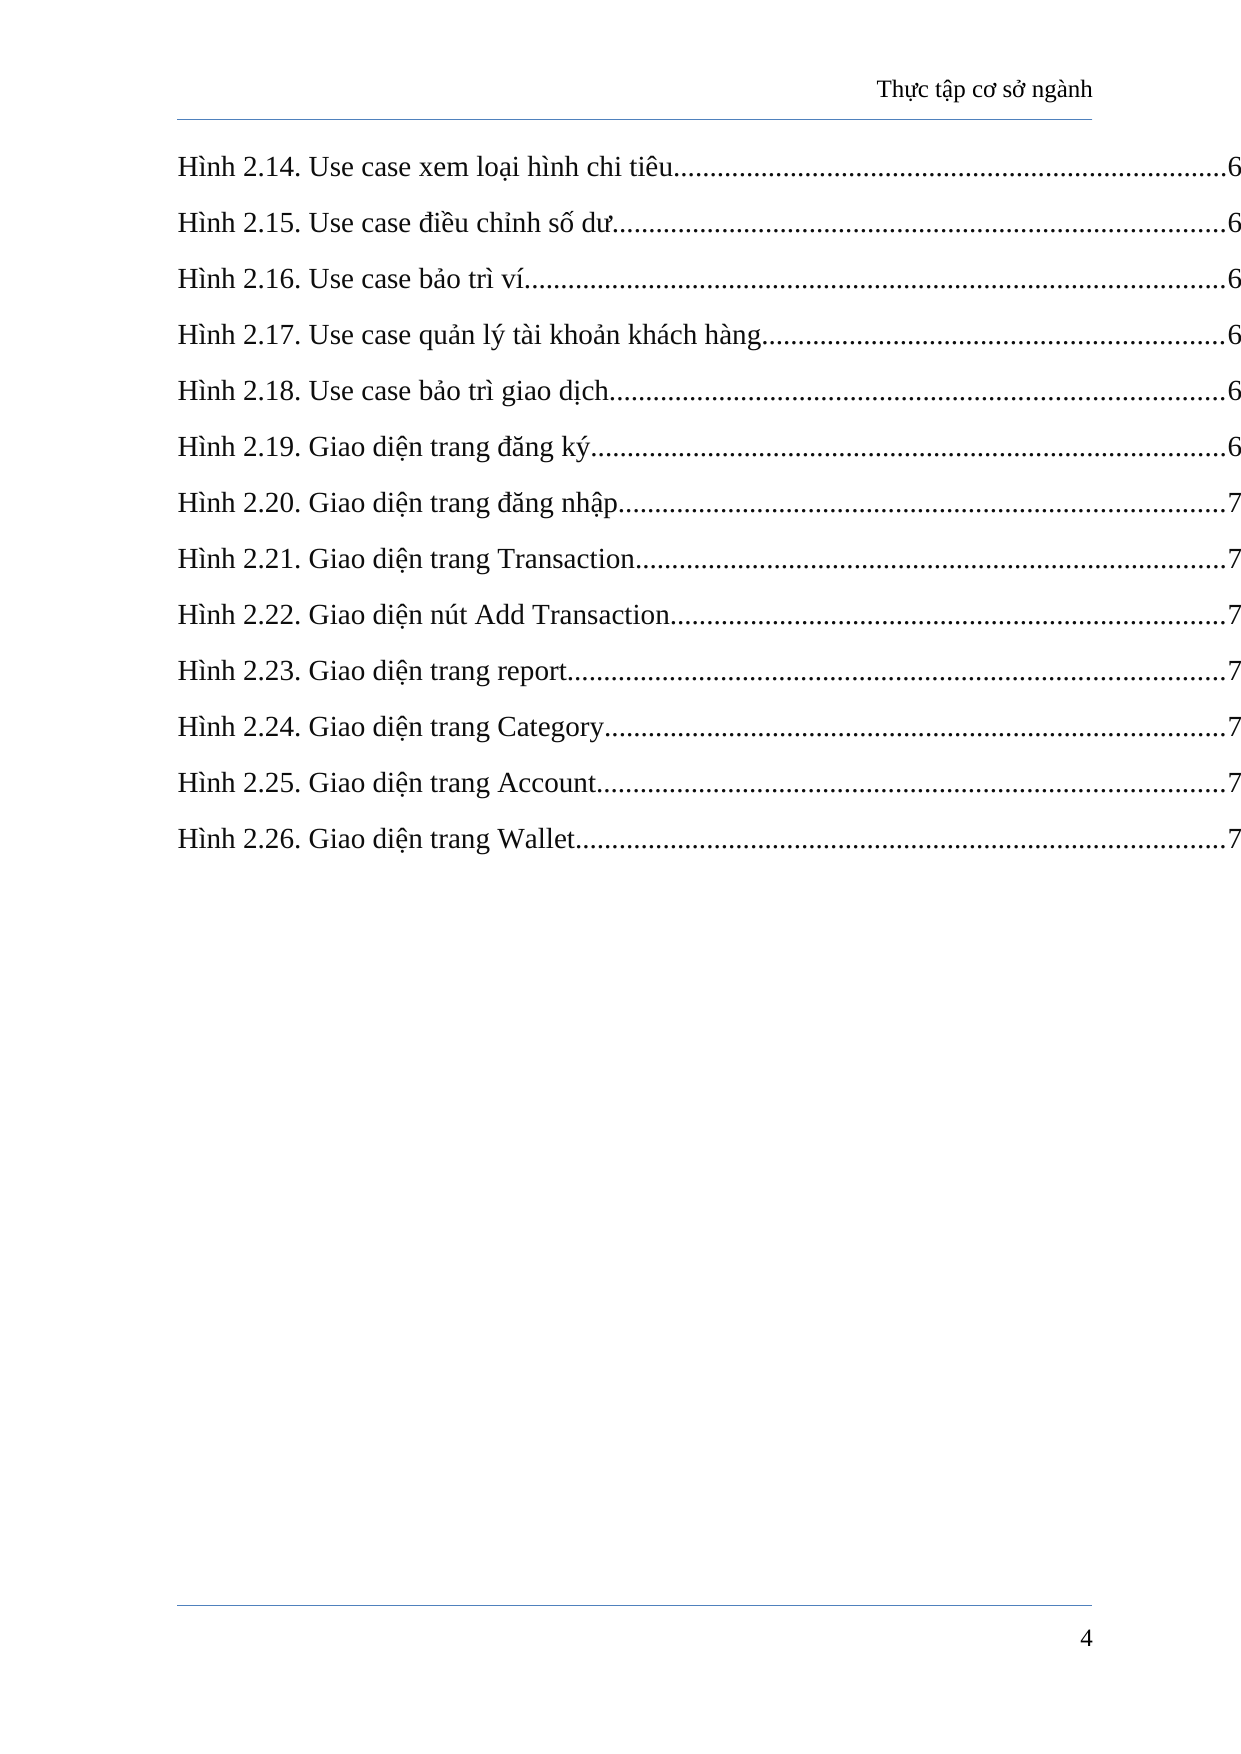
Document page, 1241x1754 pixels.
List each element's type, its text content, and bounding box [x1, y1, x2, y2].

text Hình 2.19. Giao diện trang đăng ký 69 [177, 429, 1092, 463]
text Hình 2.20. Giao diện trang đăng nhập 70 [177, 485, 1092, 519]
text Hình 2.14. Use case xem loại hình chi tiêu 65 [177, 149, 1092, 183]
text Hình 2.22. Giao diện nút Add Transaction 73 [177, 597, 1092, 631]
text Hình 2.24. Giao diện trang Category 75 [177, 709, 1092, 743]
text Hình 2.26. Giao diện trang Wallet 77 [177, 822, 1092, 855]
text Hình 2.17. Use case quản lý tài khoản khách hàng 67 [177, 317, 1092, 351]
text Hình 2.25. Giao diện trang Account 76 [177, 766, 1092, 799]
text Hình 2.16. Use case bảo trì ví 66 [177, 261, 1092, 295]
text Hình 2.21. Giao diện trang Transaction 72 [177, 541, 1092, 575]
text Hình 2.15. Use case điều chỉnh số dư 65 [177, 205, 1092, 239]
text Hình 2.23. Giao diện trang report 74 [177, 653, 1092, 687]
text Hình 2.18. Use case bảo trì giao dịch 68 [177, 373, 1092, 407]
